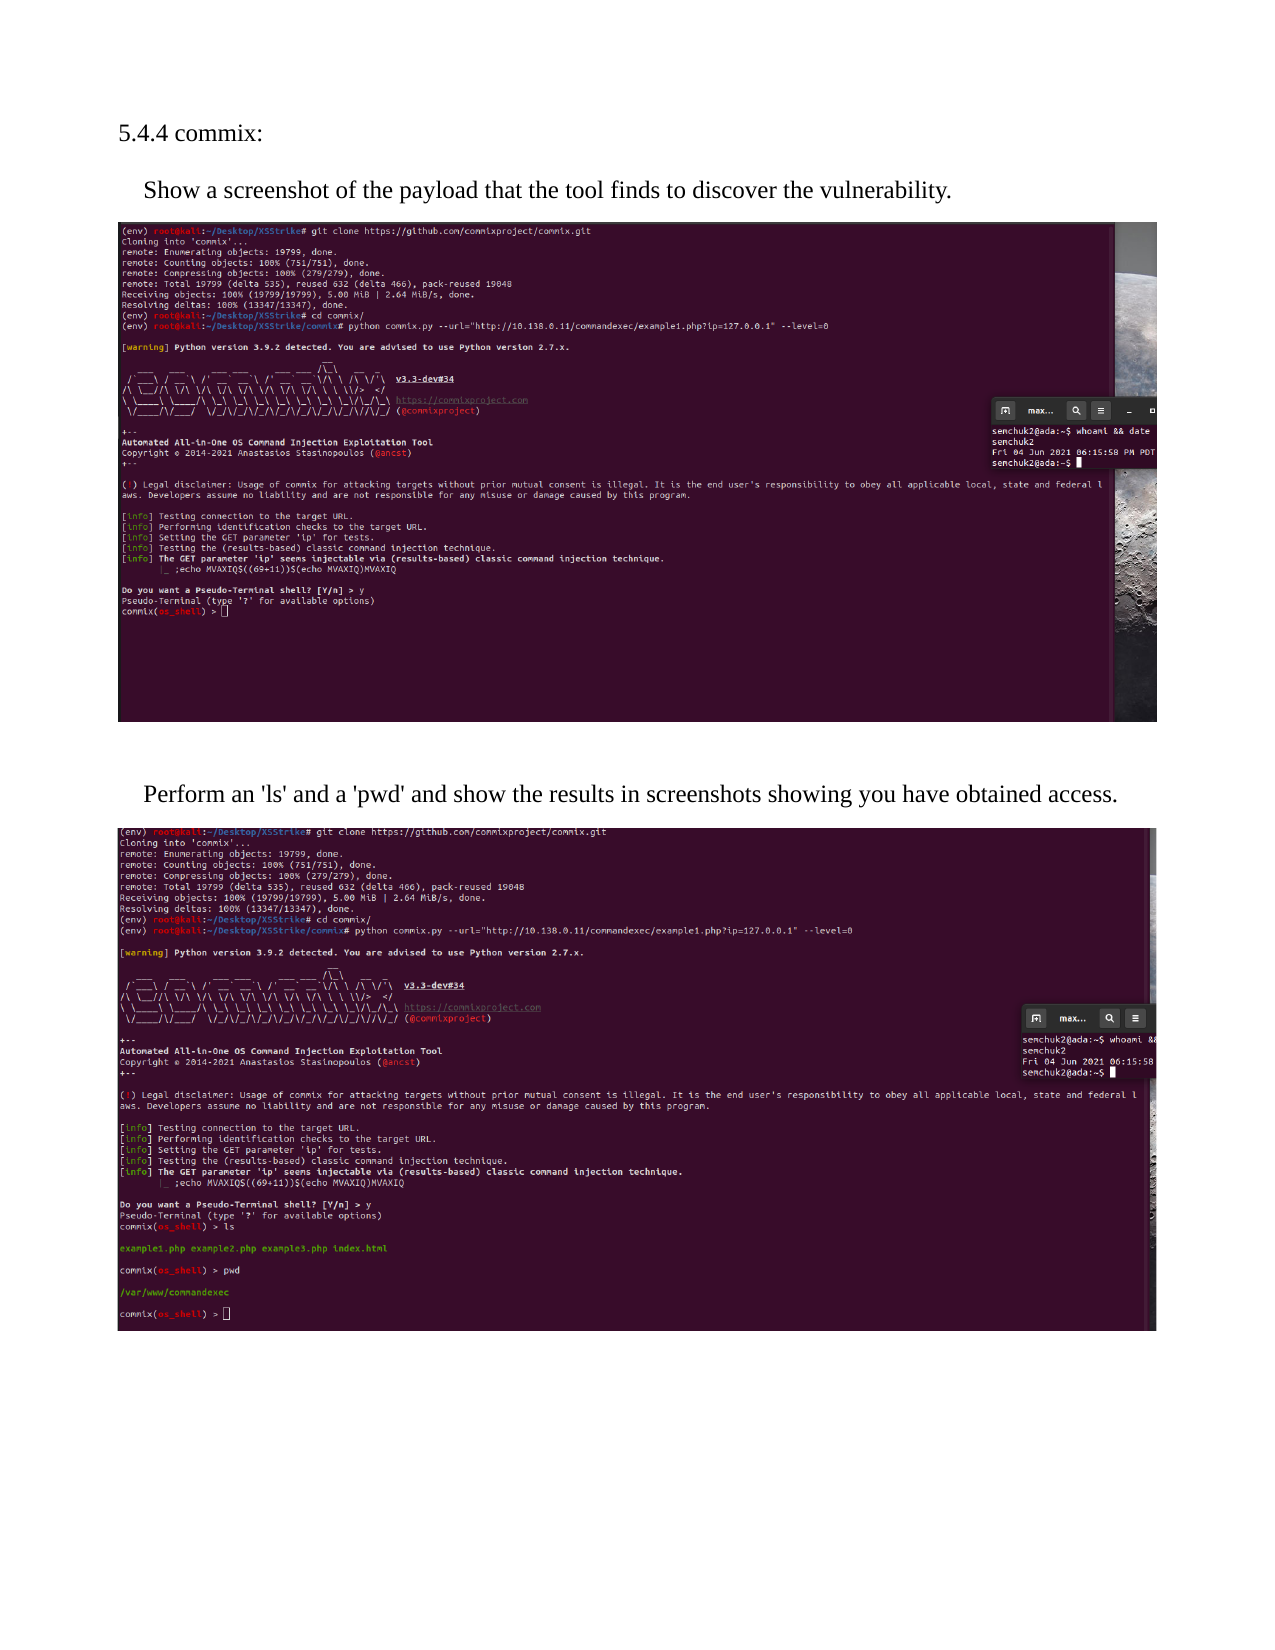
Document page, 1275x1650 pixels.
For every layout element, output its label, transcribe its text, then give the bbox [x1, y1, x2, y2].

text 5.4.4 commix: [118, 118, 1157, 147]
text Show a screenshot of the payload that the tool finds to discover the vulnerability. [118, 176, 1157, 204]
picture [117, 828, 1157, 1331]
picture [118, 222, 1157, 722]
text Perform an 'ls' and a 'pwd' and show the results in screenshots showing you have obtained access. [118, 779, 1157, 808]
